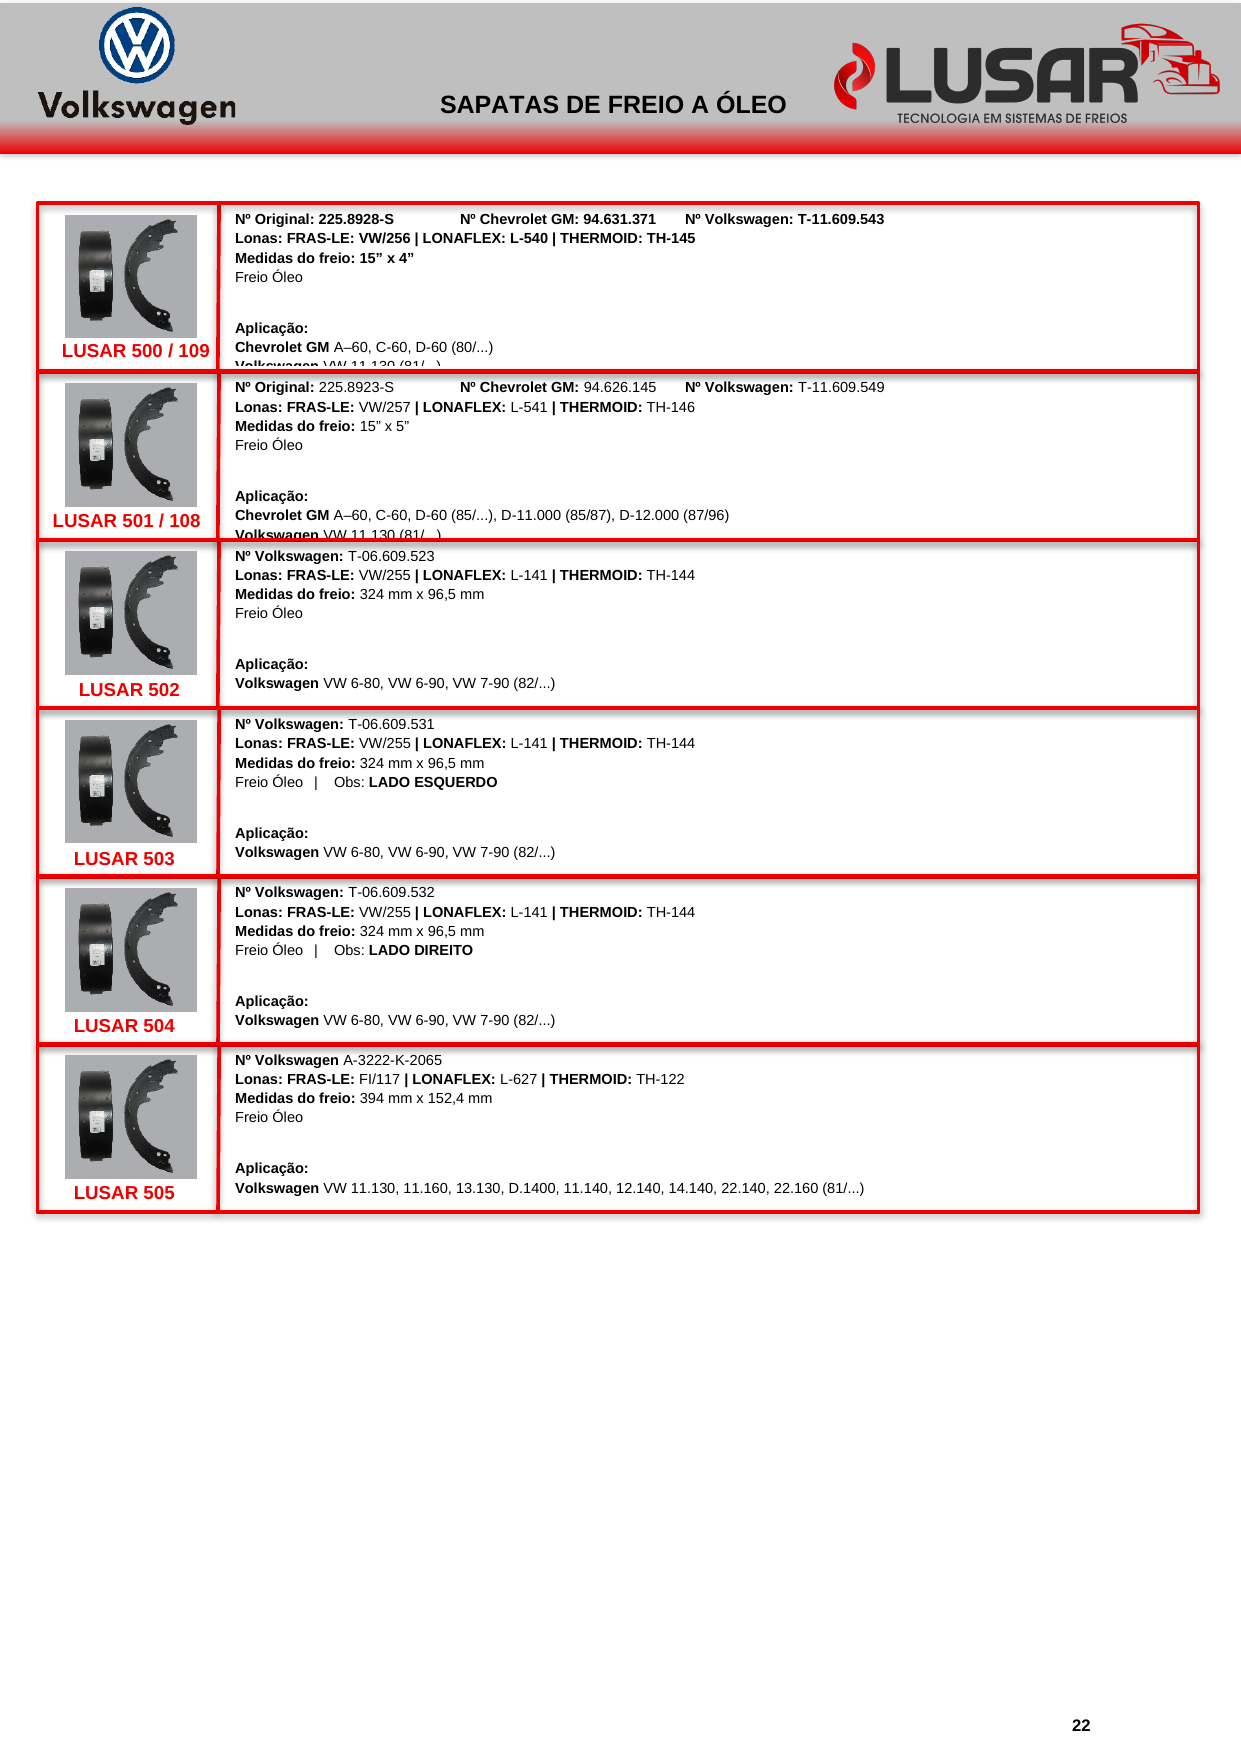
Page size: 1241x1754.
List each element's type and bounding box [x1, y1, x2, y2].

picture [65, 720, 197, 843]
picture [37, 7, 236, 125]
picture [65, 1055, 197, 1179]
picture [65, 383, 197, 507]
picture [65, 888, 197, 1012]
picture [834, 14, 1231, 123]
picture [65, 215, 197, 338]
picture [65, 551, 197, 675]
